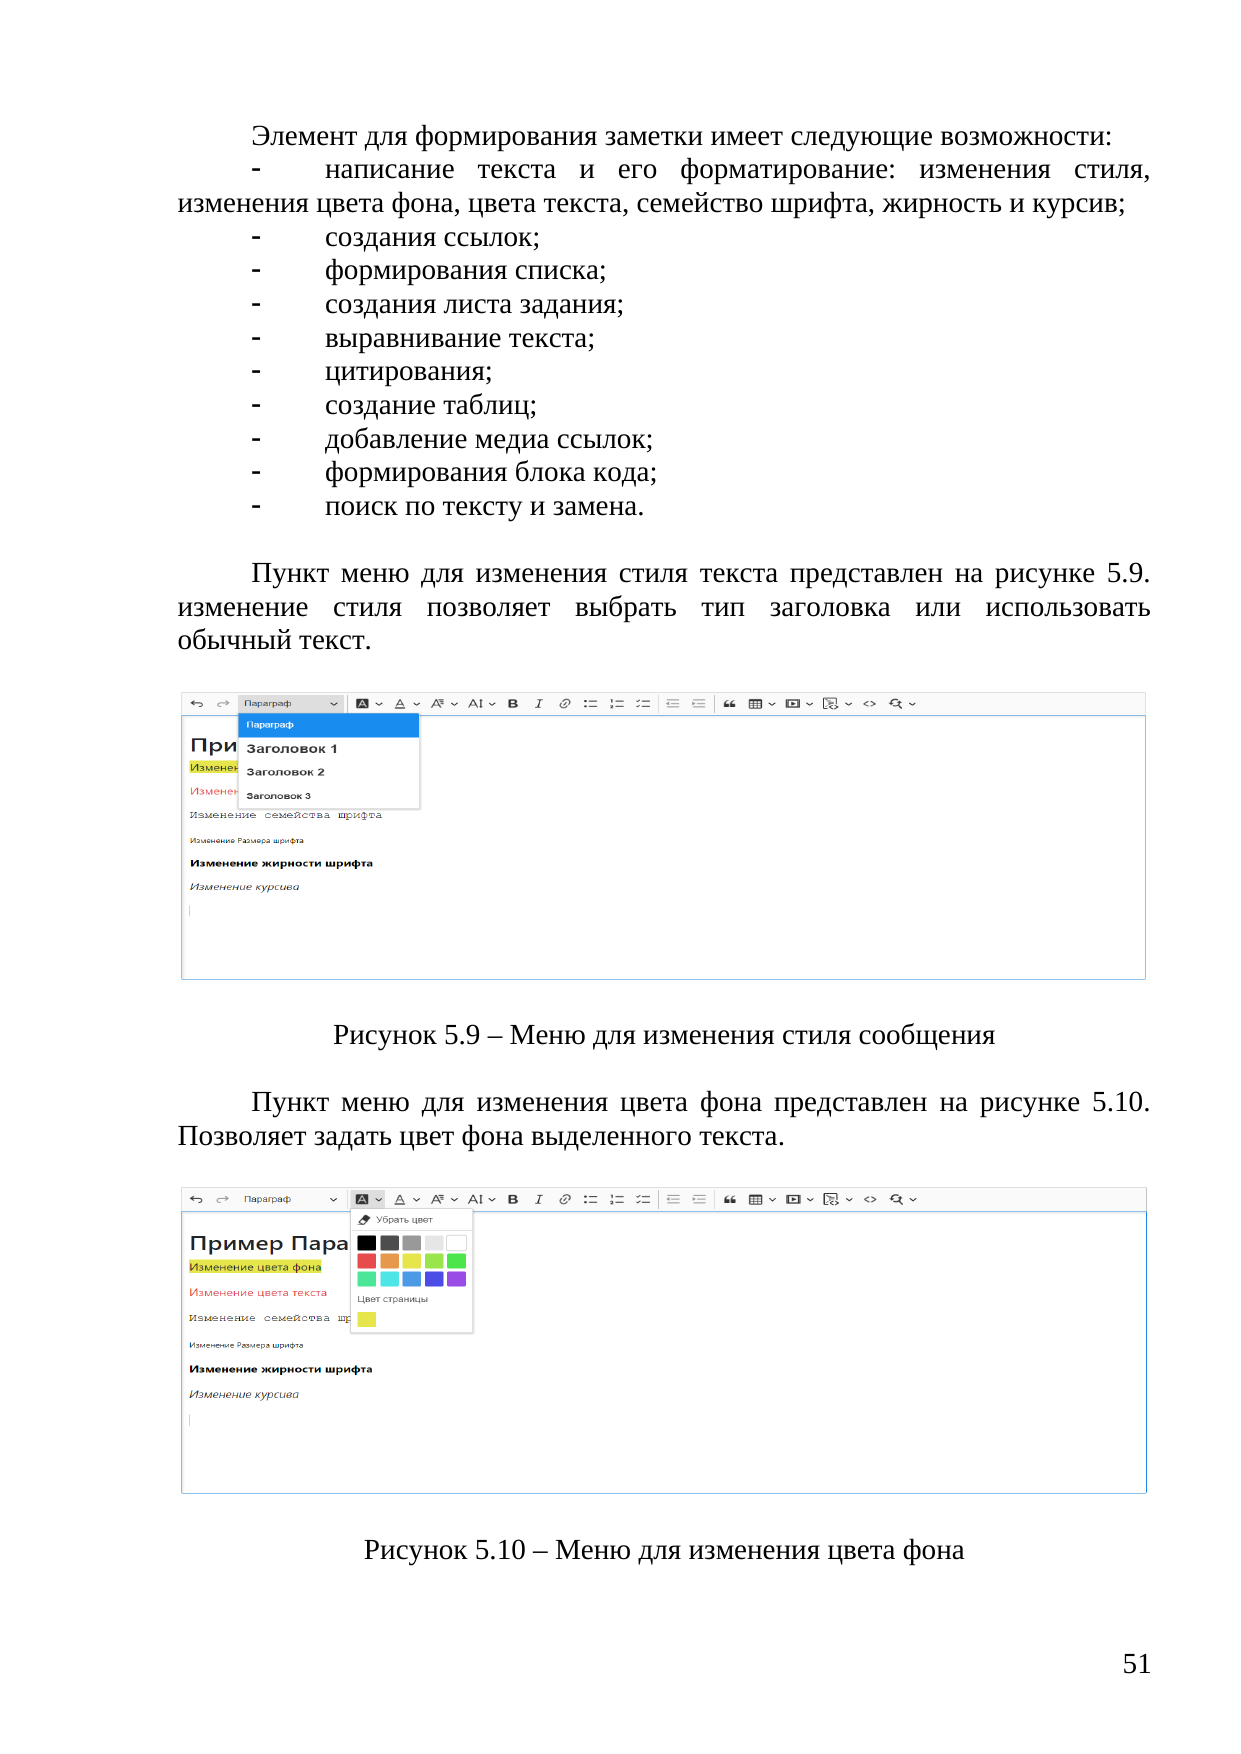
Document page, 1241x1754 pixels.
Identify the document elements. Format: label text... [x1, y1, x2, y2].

list добавление медиа ссылок; [177, 421, 1152, 454]
list формирования списка; [177, 252, 1152, 286]
text Пункт меню для изменения цвета фона представлен на рисунке 5.10. Позволяет задать цвет фона выделенного текста. [177, 1084, 1152, 1151]
list создания ссылок; [177, 219, 1152, 252]
text Рисунок 5.10 – Меню для изменения цвета фона [177, 1532, 1152, 1566]
list выравнивание текста; [177, 320, 1152, 353]
list поиск по тексту и замена. [177, 488, 1152, 522]
picture [177, 1185, 1152, 1499]
text Пункт меню для изменения стиля текста представлен на рисунке 5.9. изменение стиля позволяет выбрать тип заголовка или использовать обычный текст. [177, 555, 1152, 656]
list цитирования; [177, 353, 1152, 387]
text Элемент для формирования заметки имеет следующие возможности: [177, 118, 1152, 152]
list формирования блока кода; [177, 454, 1152, 488]
list создания листа задания; [177, 286, 1152, 320]
picture [177, 689, 1152, 984]
list написание текста и его форматирование: изменения стиля, изменения цвета фона, цвета текста, семейство шрифта, жирность и курсив; [177, 152, 1152, 219]
list создание таблиц; [177, 387, 1152, 421]
text Рисунок 5.9 – Меню для изменения стиля сообщения [177, 1017, 1152, 1051]
